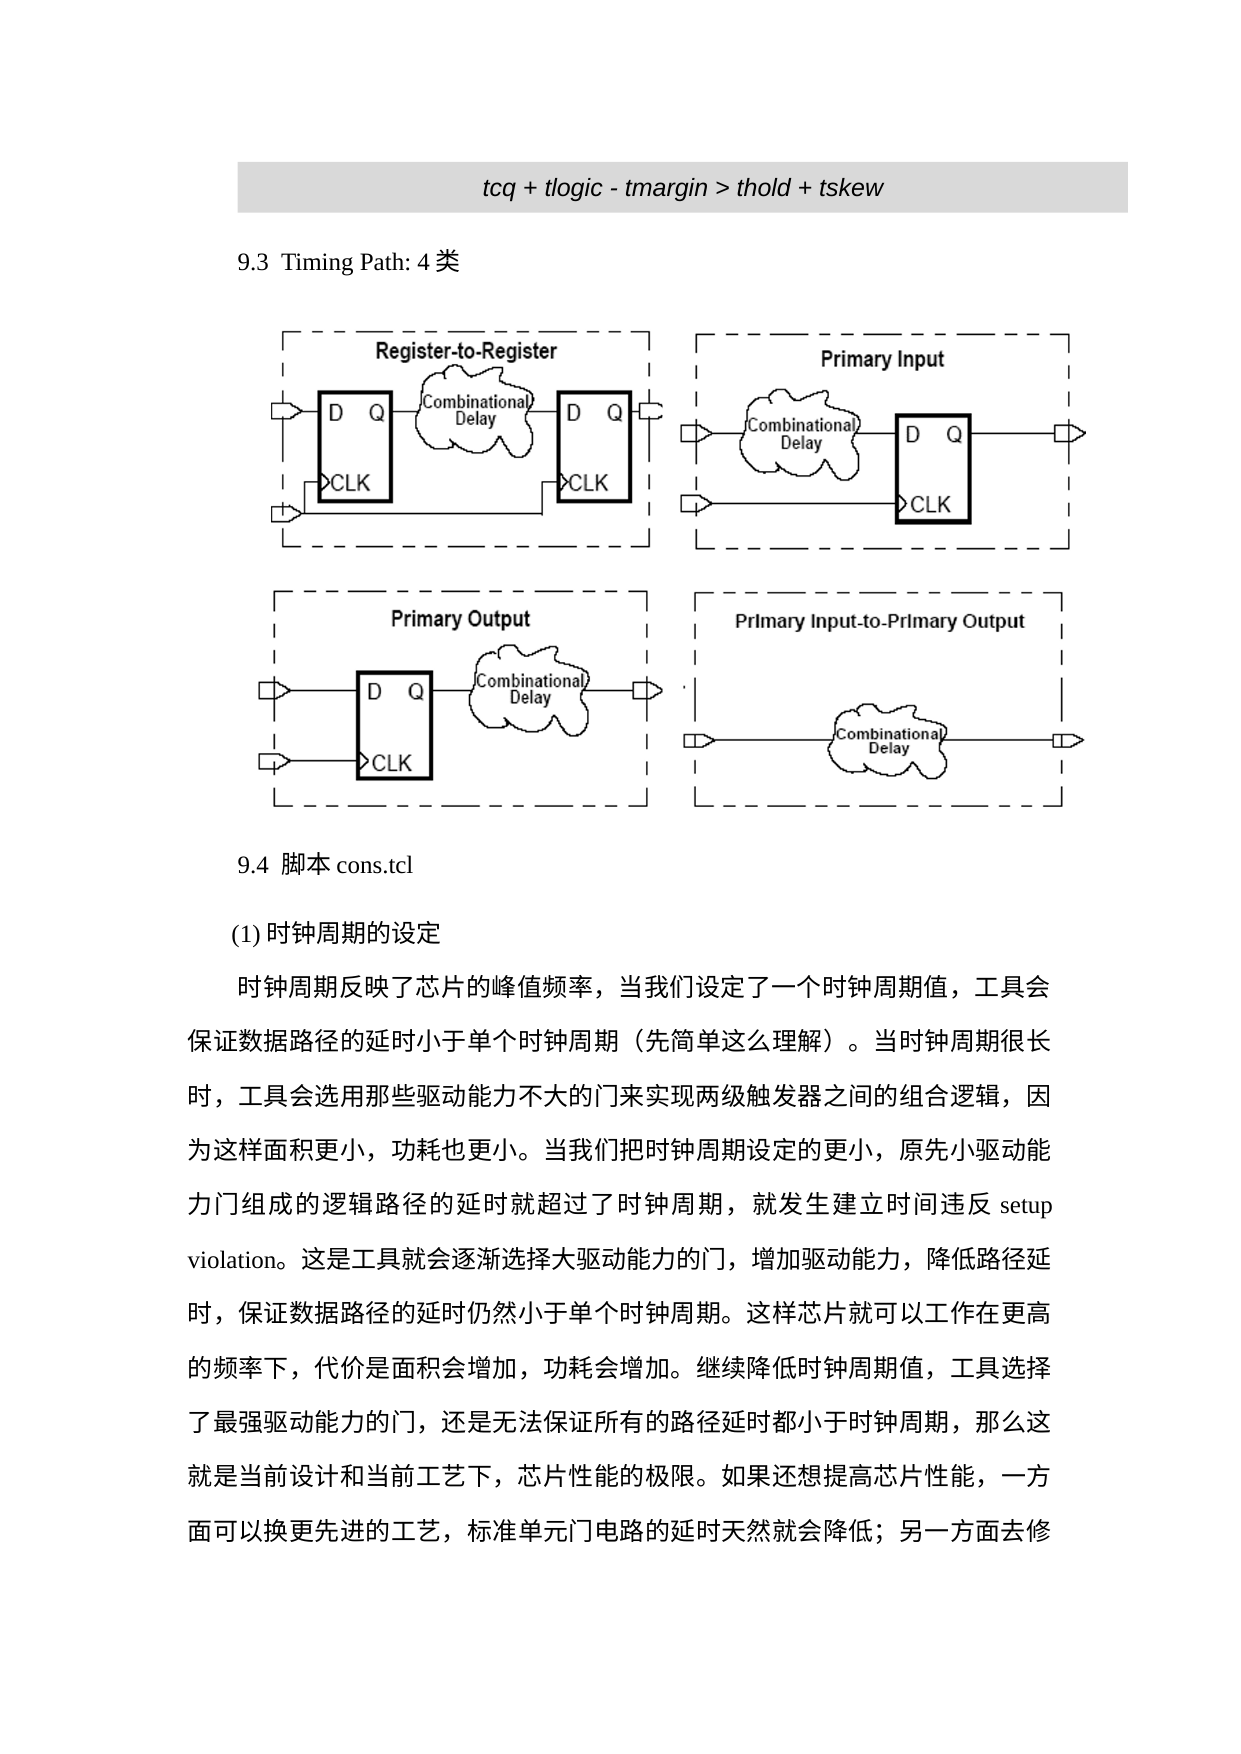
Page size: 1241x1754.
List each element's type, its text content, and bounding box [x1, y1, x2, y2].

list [187, 967, 1053, 1547]
list Timing Path: 4类 [187, 227, 1053, 292]
list 时钟周期的设定 [187, 913, 1053, 949]
picture [237, 309, 1103, 817]
list 脚本cons.tcl [187, 830, 1053, 895]
